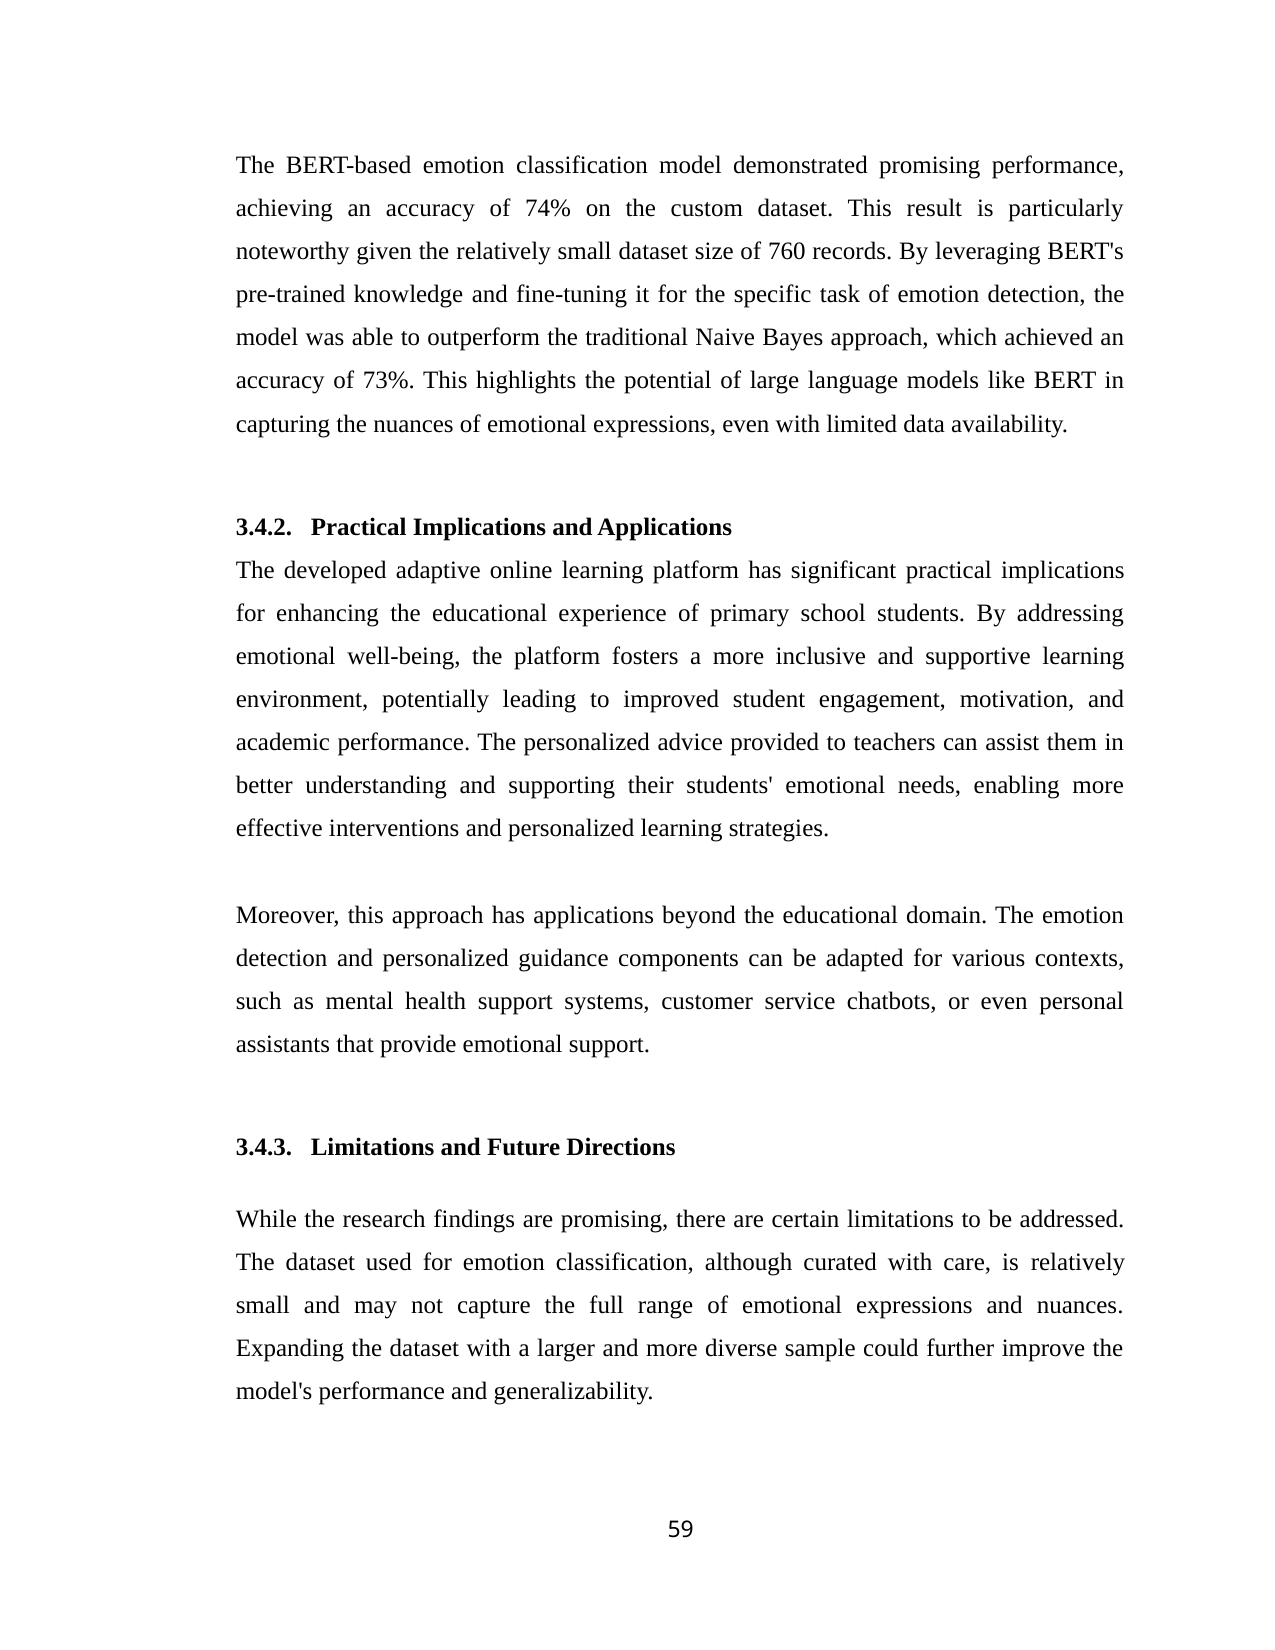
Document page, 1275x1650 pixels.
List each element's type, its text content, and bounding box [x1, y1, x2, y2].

text The developed adaptive online learning platform has significant practical implications for enhancing the educational experience of primary school students. By addressing emotional well-being, the platform fosters a more inclusive and supportive learning environment, potentially leading to improved student engagement, motivation, and academic performance. The personalized advice provided to teachers can assist them in better understanding and supporting their students' emotional needs, enabling more effective interventions and personalized learning strategies. [236, 555, 1125, 842]
text The BERT-based emotion classification model demonstrated promising performance, achieving an accuracy of 74% on the custom dataset. This result is particularly noteworthy given the relatively small dataset size of 760 records. By leveraging BERT's pre-trained knowledge and fine-tuning it for the specific task of emotion detection, the model was able to outperform the traditional Naive Bayes approach, which achieved an accuracy of 73%. This highlights the potential of large language models like BERT in capturing the nuances of emotional expressions, even with limited data availability. [236, 150, 1125, 437]
subtitle Limitations and Future Directions [236, 1132, 1125, 1161]
text Moreover, this approach has applications beyond the educational domain. The emotion detection and personalized guidance components can be adapted for various contexts, such as mental health support systems, customer service chatbots, or even personal assistants that provide emotional support. [236, 900, 1125, 1058]
text While the research findings are promising, there are certain limitations to be addressed. The dataset used for emotion classification, although curated with care, is relatively small and may not capture the full range of emotional expressions and nuances. Expanding the dataset with a larger and more diverse sample could further improve the model's performance and generalizability. [236, 1204, 1125, 1405]
subtitle Practical Implications and Applications [236, 512, 1125, 540]
